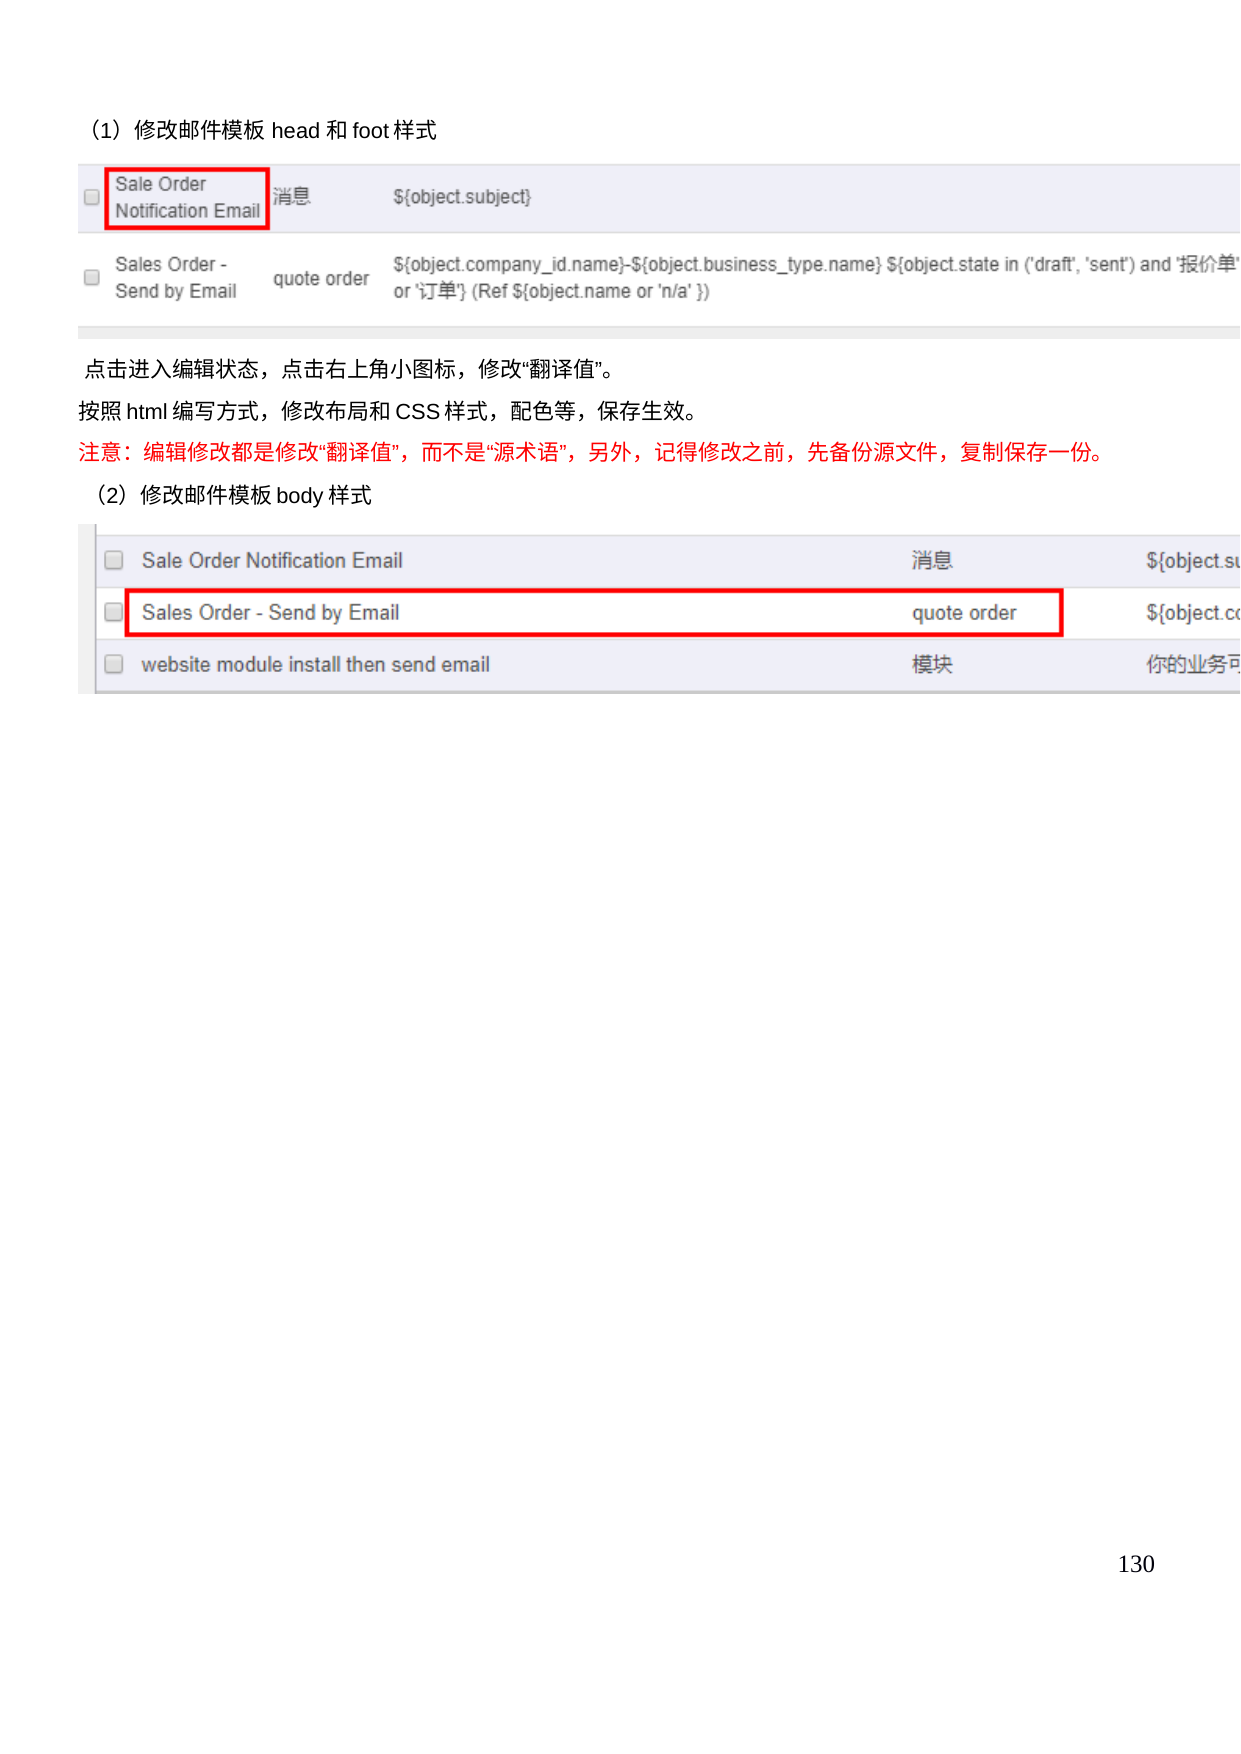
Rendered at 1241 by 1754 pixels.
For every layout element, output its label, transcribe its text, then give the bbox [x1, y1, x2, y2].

text 注意：编辑修改都是修改“翻译值”，而不是“源术语”，另外，记得修改之前，先备份源文件，复制保存一份。 [78, 439, 1139, 465]
text 按照html编写方式，修改布局和CSS样式，配色等，保存生效。 [78, 399, 1139, 424]
text （1）修改邮件模板 head 和foot样式 [78, 118, 1139, 143]
text 点击进入编辑状态，点击右上角小图标，修改“翻译值”。 [78, 354, 1139, 383]
picture [78, 524, 1241, 694]
picture [78, 158, 1241, 339]
text （2）修改邮件模板body样式 [78, 480, 1139, 509]
